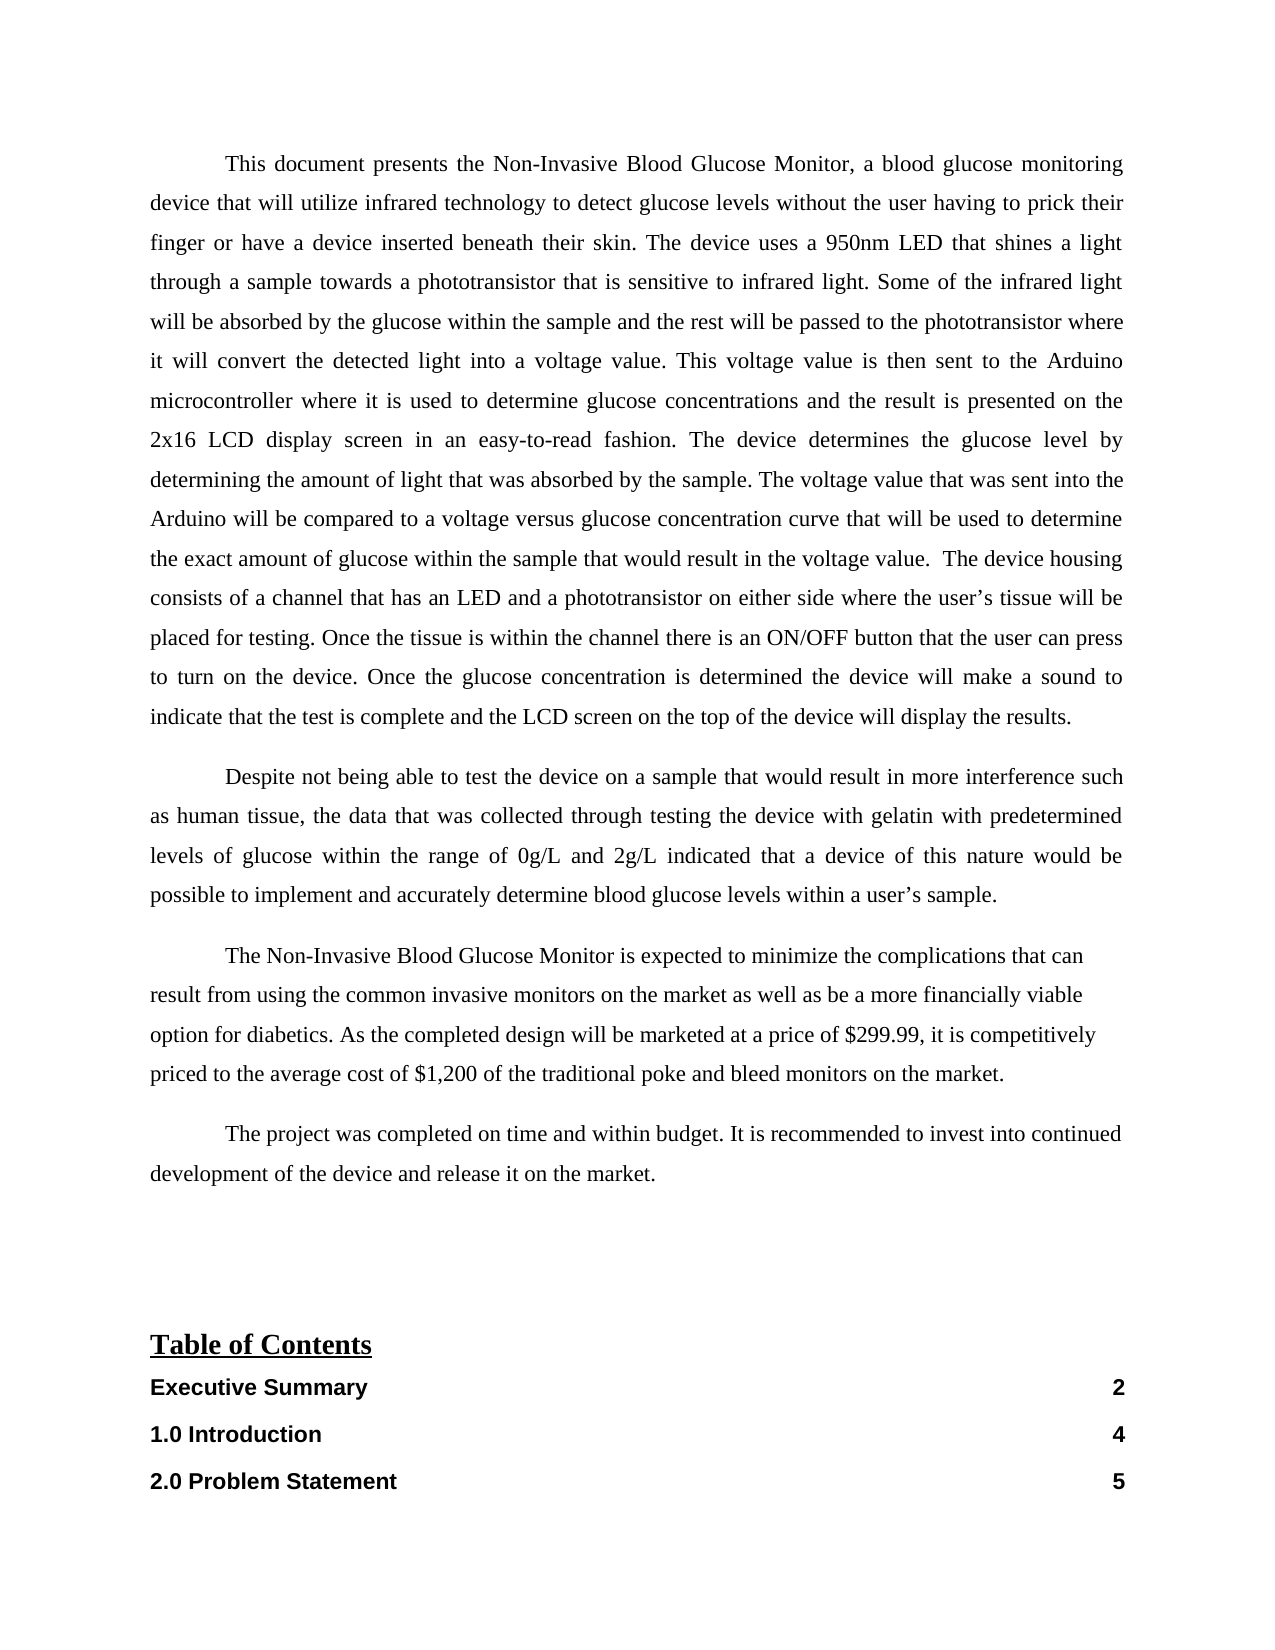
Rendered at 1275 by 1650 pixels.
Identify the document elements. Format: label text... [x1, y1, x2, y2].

text This document presents the Non-Invasive Blood Glucose Monitor, a blood glucose monitoring device that will utilize infrared technology to detect glucose levels without the user having to prick their finger or have a device inserted beneath their skin. The device uses a 950nm LED that shines a light through a sample towards a phototransistor that is sensitive to infrared light. Some of the infrared light will be absorbed by the glucose within the sample and the rest will be passed to the phototransistor where it will convert the detected light into a voltage value. This voltage value is then sent to the Arduino microcontroller where it is used to determine glucose concentrations and the result is presented on the 2x16 LCD display screen in an easy-to-read fashion. The device determines the glucose level by determining the amount of light that was absorbed by the sample. The voltage value that was sent into the Arduino will be compared to a voltage versus glucose concentration curve that will be used to determine the exact amount of glucose within the sample that would result in the voltage value. The device housing consists of a channel that has an LED and a phototransistor on either side where the user’s tissue will be placed for testing. Once the tissue is within the channel there is an ON/OFF button that the user can press to turn on the device. Once the glucose concentration is determined the device will make a sound to indicate that the test is complete and the LCD screen on the top of the device will display the results. [150, 150, 1125, 729]
text The project was completed on time and within budget. It is recommended to invest into continued development of the device and release it on the market. [150, 1121, 1125, 1186]
text The Non-Invasive Blood Glucose Monitor is expected to minimize the complications that can result from using the common invasive monitors on the market as well as be a more financially viable option for diabetics. As the completed design will be marketed at a price of $299.99, it is competitively priced to the average cost of $1,200 of the traditional poke and bleed monitors on the market. [150, 942, 1125, 1087]
text Table of Contents [150, 1327, 1125, 1360]
text Despite not being able to test the device on a sample that would result in more interference such as human tissue, the data that was collected through testing the device with gelatin with predetermined levels of glucose within the range of 0g/L and 2g/L indicated that a device of this nature would be possible to implement and accurately determine blood glucose levels within a user’s sample. [150, 763, 1125, 908]
